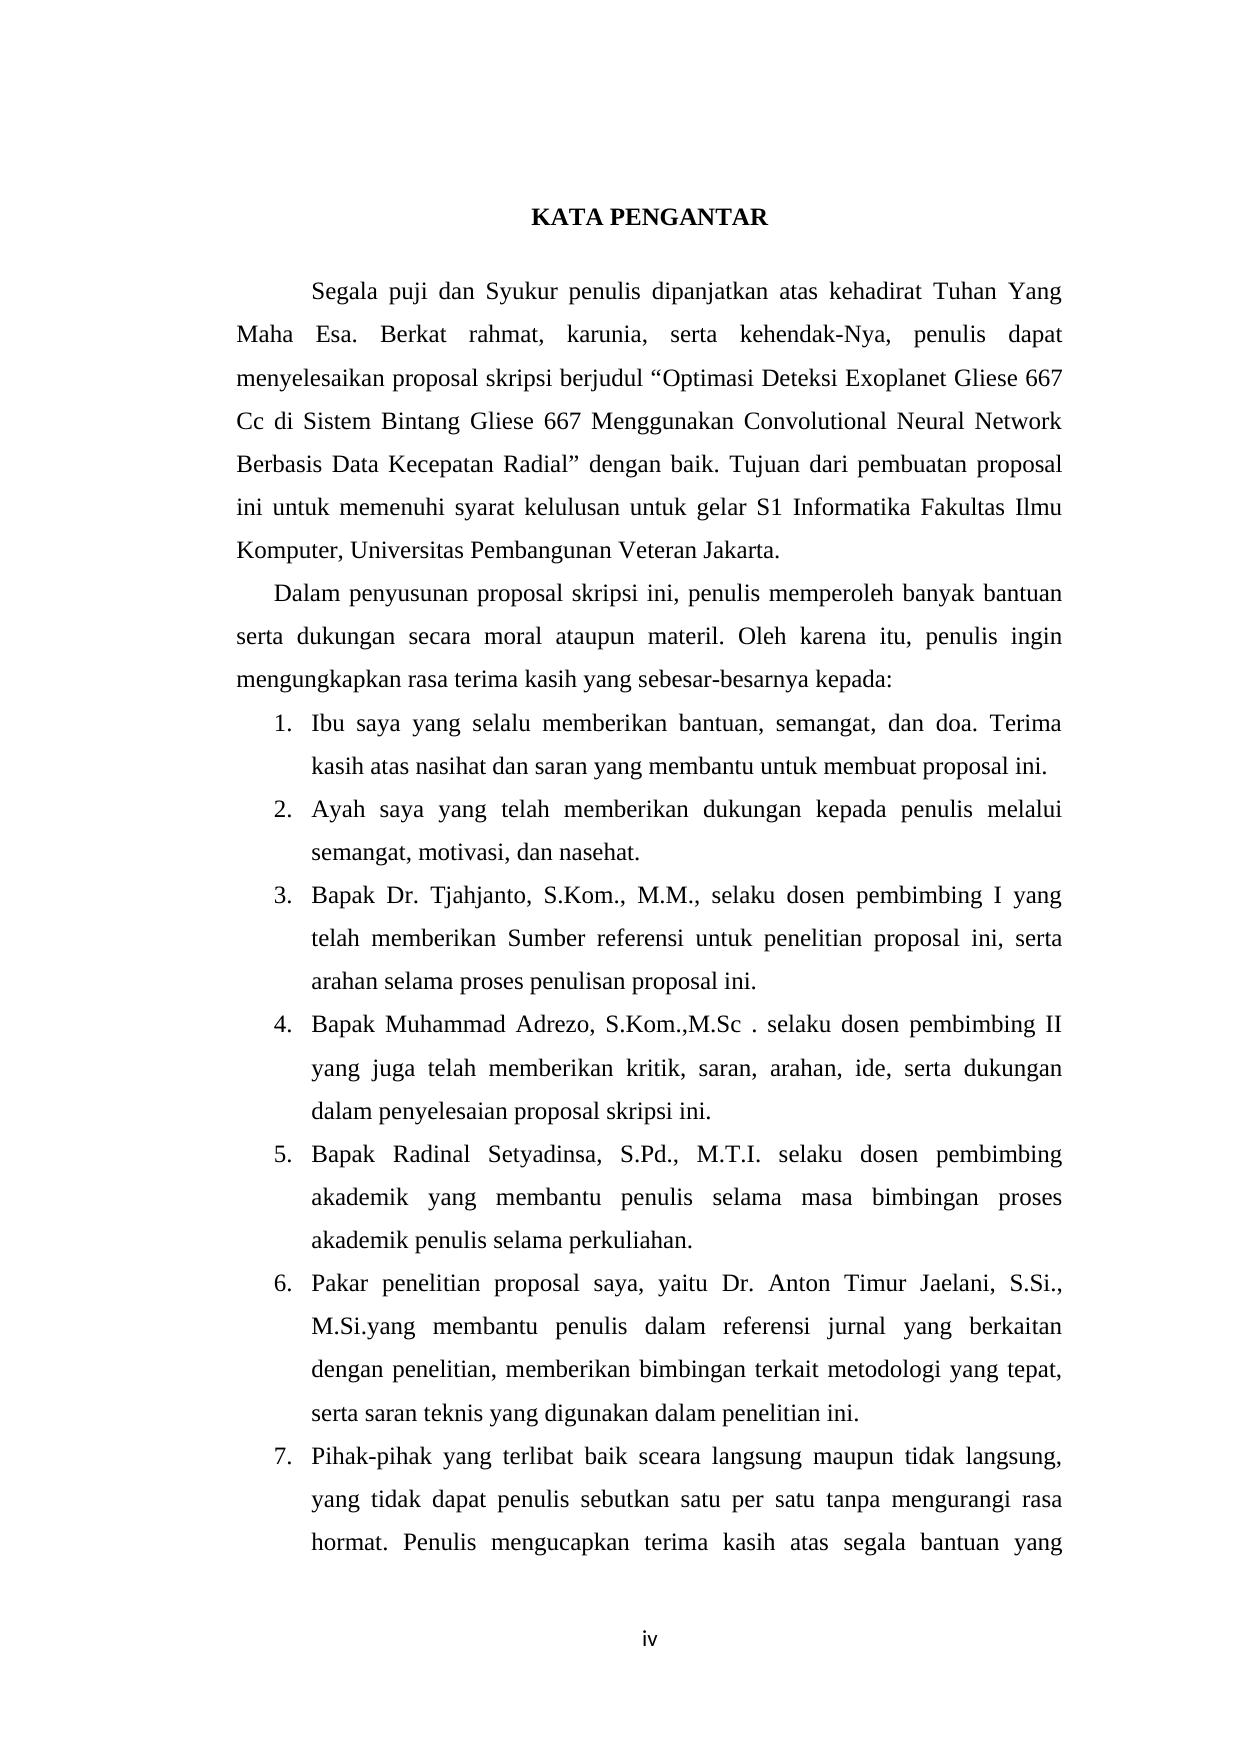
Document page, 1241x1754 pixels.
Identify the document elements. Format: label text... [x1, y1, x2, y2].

list Ibu saya yang selalu memberikan bantuan, semangat, dan doa. Terima kasih atas nasihat dan saran yang membantu untuk membuat proposal ini. [274, 708, 1063, 779]
list Bapak Radinal Setyadinsa, S.Pd., M.T.I. selaku dosen pembimbing akademik yang membantu penulis selama masa bimbingan proses akademik penulis selama perkuliahan. [274, 1139, 1063, 1254]
text Segala puji dan Syukur penulis dipanjatkan atas kehadirat Tuhan Yang Maha Esa. Berkat rahmat, karunia, serta kehendak-Nya, penulis dapat menyelesaikan proposal skripsi berjudul “Optimasi Deteksi Exoplanet Gliese 667 Cc di Sistem Bintang Gliese 667 Menggunakan Convolutional Neural Network Berbasis Data Kecepatan Radial” dengan baik. Tujuan dari pembuatan proposal ini untuk memenuhi syarat kelulusan untuk gelar S1 Informatika Fakultas Ilmu Komputer, Universitas Pembangunan Veteran Jakarta. [236, 276, 1063, 564]
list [274, 1441, 1063, 1556]
list Ayah saya yang telah memberikan dukungan kepada penulis melalui semangat, motivasi, dan nasehat. [274, 794, 1063, 866]
subtitle KATA PENGANTAR [236, 202, 1063, 231]
list Bapak Muhammad Adrezo, S.Kom.,M.Sc . selaku dosen pembimbing II yang juga telah memberikan kritik, saran, arahan, ide, serta dukungan dalam penyelesaian proposal skripsi ini. [274, 1009, 1063, 1124]
list Pakar penelitian proposal saya, yaitu Dr. Anton Timur Jaelani, S.Si., M.Si.yang membantu penulis dalam referensi jurnal yang berkaitan dengan penelitian, memberikan bimbingan terkait metodologi yang tepat, serta saran teknis yang digunakan dalam penelitian ini. [274, 1268, 1063, 1426]
text Dalam penyusunan proposal skripsi ini, penulis memperoleh banyak bantuan serta dukungan secara moral ataupun materil. Oleh karena itu, penulis ingin mengungkapkan rasa terima kasih yang sebesar-besarnya kepada: [236, 578, 1063, 693]
list Bapak Dr. Tjahjanto, S.Kom., M.M., selaku dosen pembimbing I yang telah memberikan Sumber referensi untuk penelitian proposal ini, serta arahan selama proses penulisan proposal ini. [274, 880, 1063, 995]
